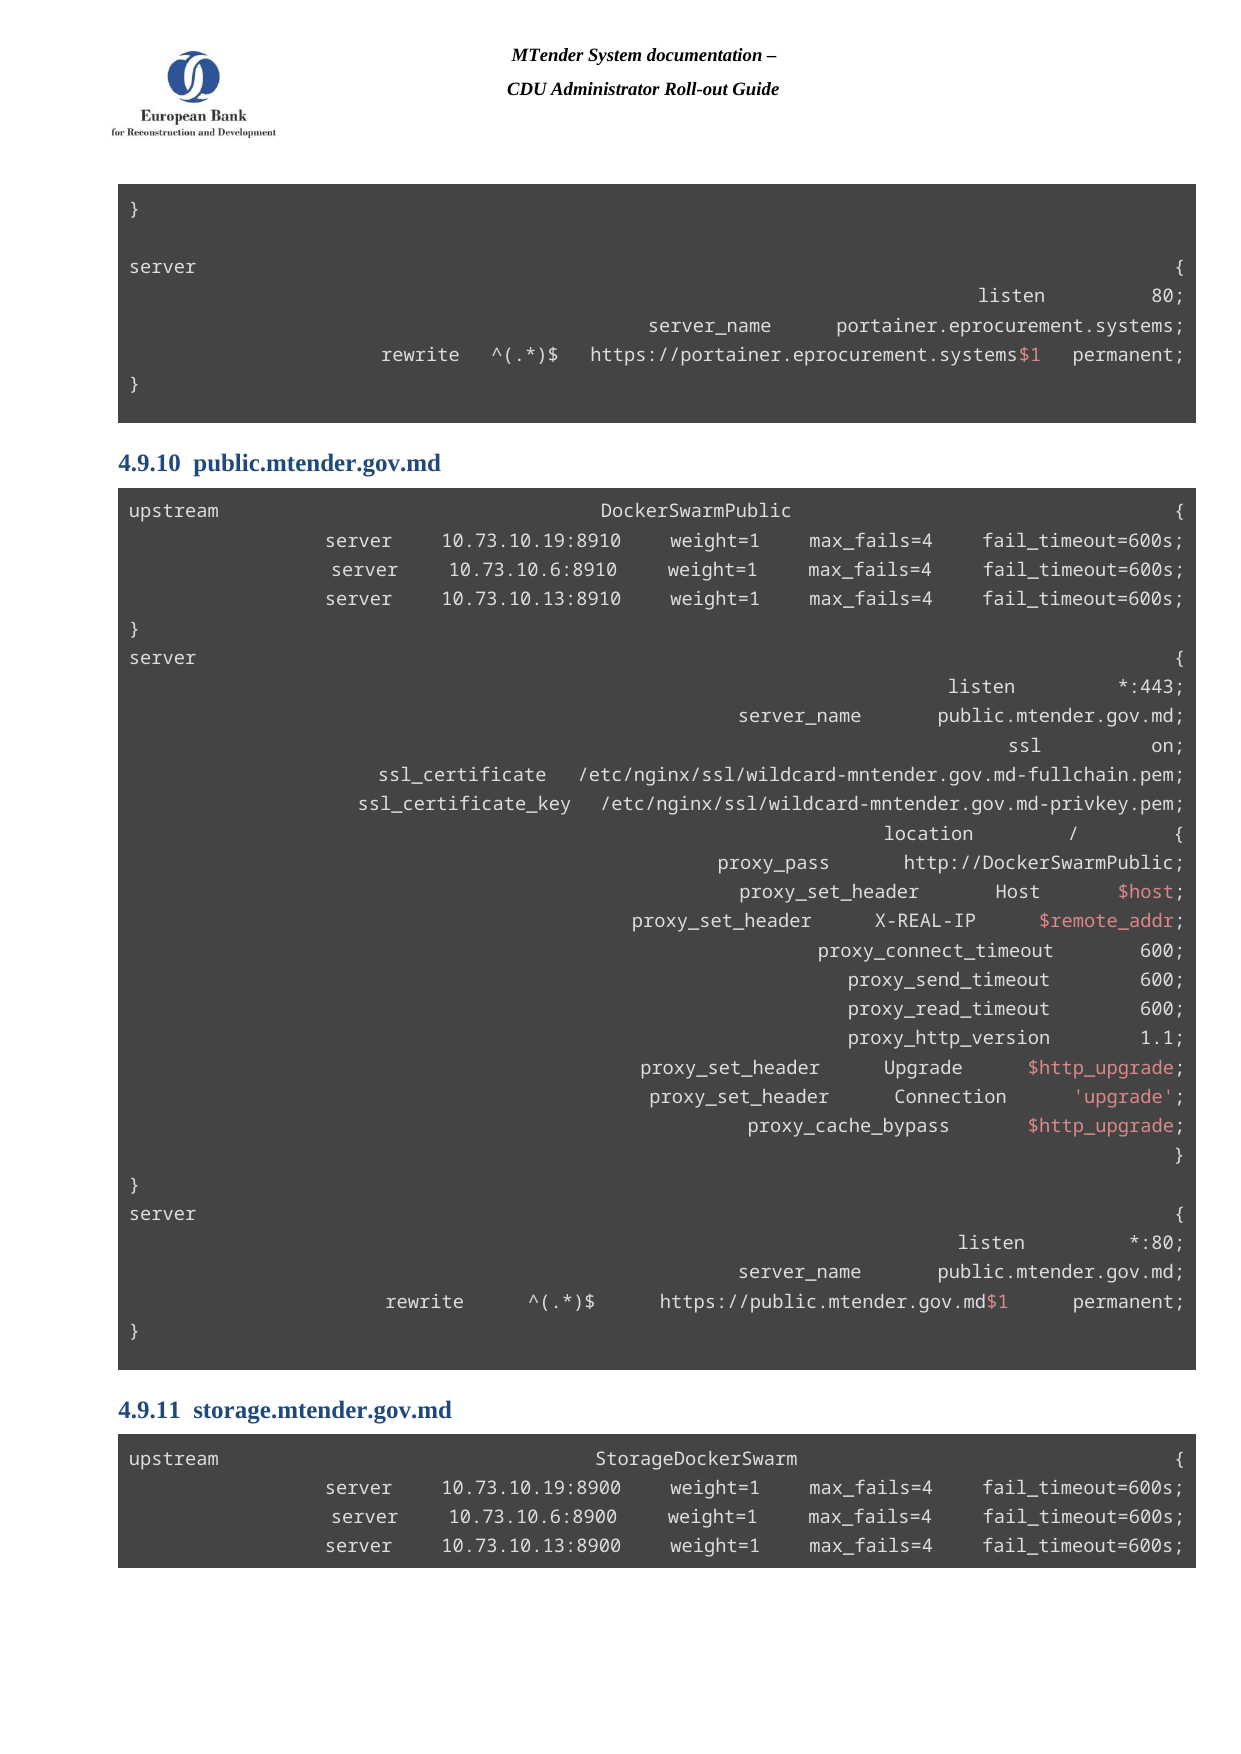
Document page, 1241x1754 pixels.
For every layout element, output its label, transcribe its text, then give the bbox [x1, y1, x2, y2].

title storage.mtender.gov.md [118, 1395, 1092, 1424]
picture [111, 51, 276, 138]
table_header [118, 1434, 1196, 1568]
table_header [118, 184, 1196, 423]
table_header upstream DockerSwarmPublic { server 10.73.10.19:8910 weight=1 max_fails=4 fail_timeout=600s; server 10.73.10.6:8910 weight=1 max_fails=4 fail_timeout=600s; server 10.73.10.13:8910 weight=1 max_fails=4 fail_timeout=600s; } server { listen *:443; server_name public.mtender.gov.md; ssl on; ssl_certificate /etc/nginx/ssl/wildcard-mntender.gov.md-fullchain.pem; ssl_certificate_key /etc/nginx/ssl/wildcard-mntender.gov.md-privkey.pem; location / { proxy_pass http://DockerSwarmPublic; proxy_set_header Host $host; proxy_set_header X-REAL-IP $remote_addr; proxy_connect_timeout 600; proxy_send_timeout 600; proxy_read_timeout 600; proxy_http_version 1.1; proxy_set_header Upgrade $http_upgrade; proxy_set_header Connection 'upgrade'; proxy_cache_bypass $http_upgrade; } } server { listen *:80; server_name public.mtender.gov.md; rewrite ^(.*)$ https://public.mtender.gov.md$1 permanent; } [118, 488, 1196, 1370]
title public.mtender.gov.md [118, 448, 1092, 477]
